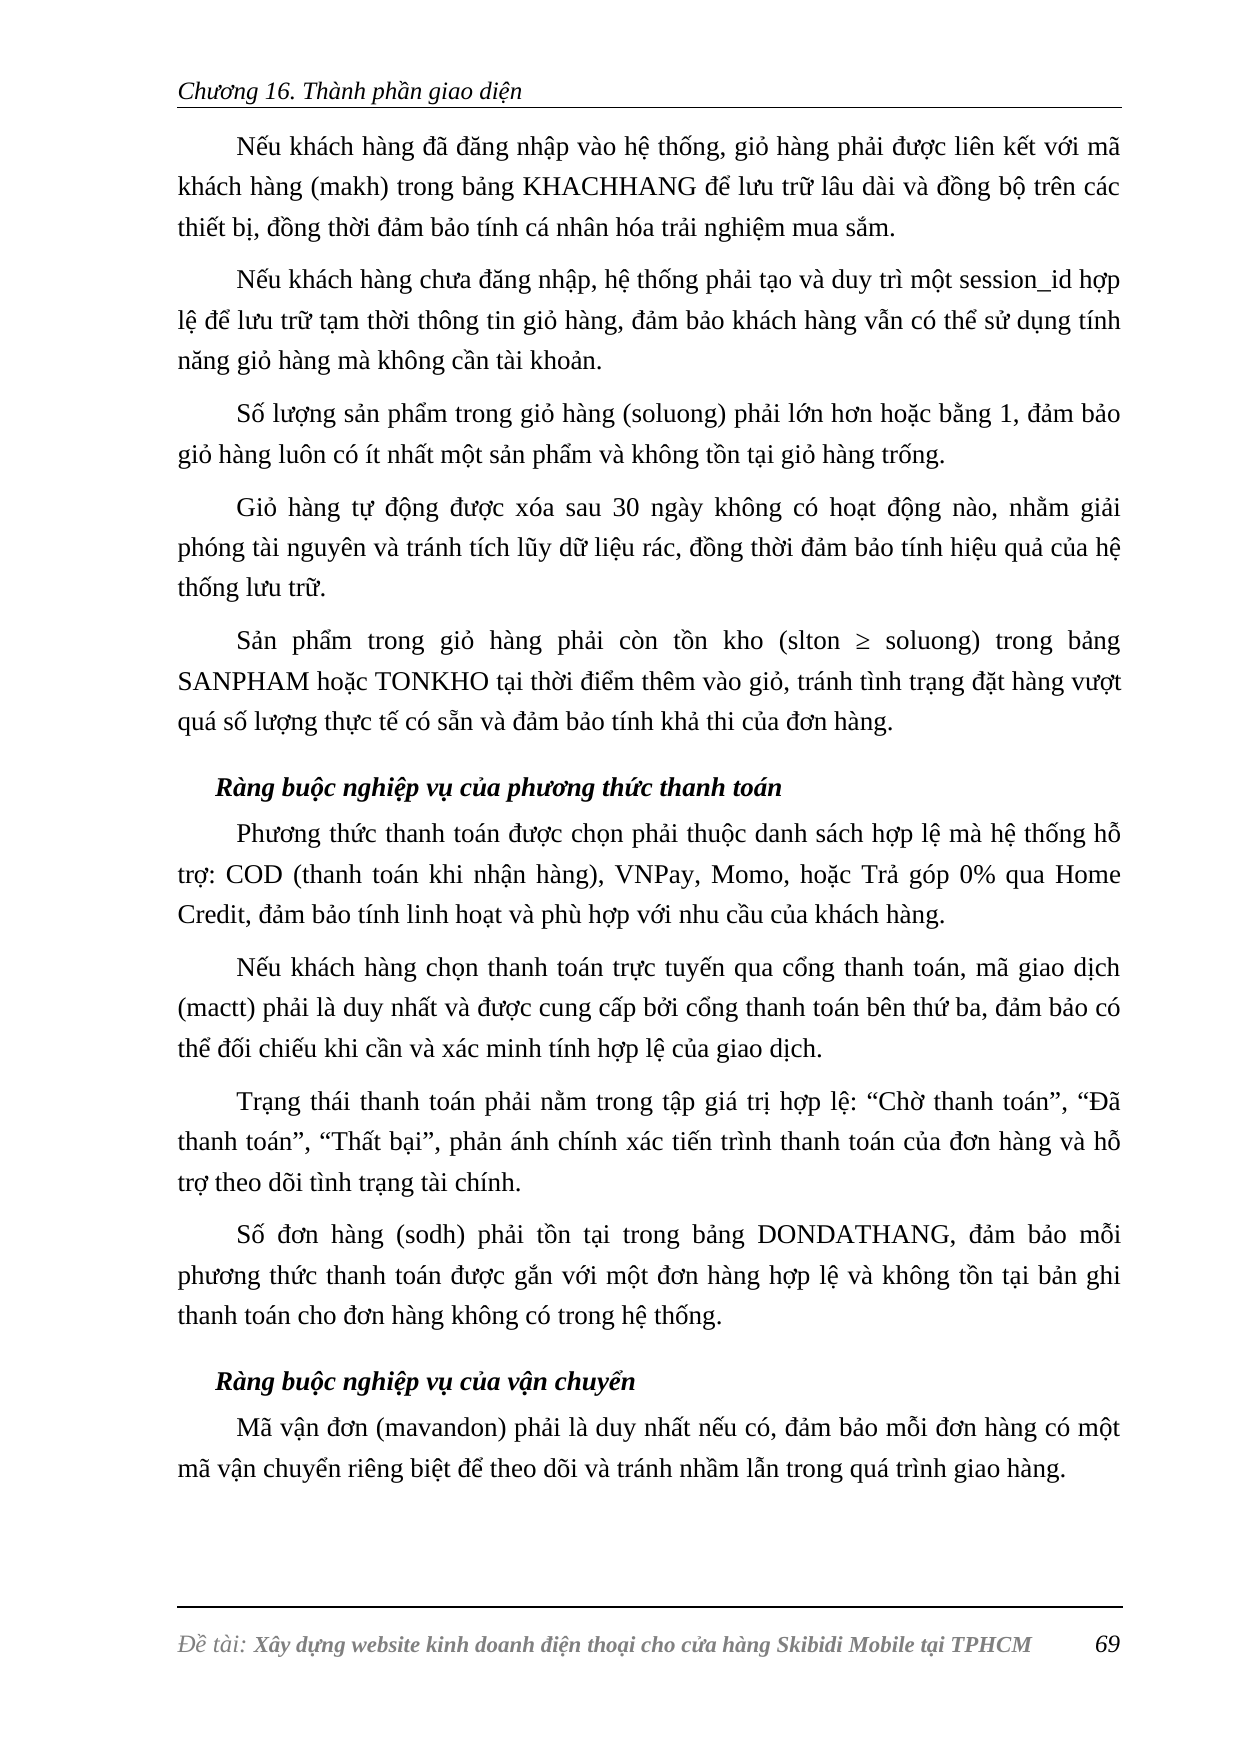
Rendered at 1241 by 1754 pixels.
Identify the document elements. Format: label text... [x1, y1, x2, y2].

text Nếu khách hàng đã đăng nhập vào hệ thống, giỏ hàng phải được liên kết với mã khách hàng (makh) trong bảng KHACHHANG để lưu trữ lâu dài và đồng bộ trên các thiết bị, đồng thời đảm bảo tính cá nhân hóa trải nghiệm mua sắm. [177, 130, 1122, 242]
text Số đơn hàng (sodh) phải tồn tại trong bảng DONDATHANG, đảm bảo mỗi phương thức thanh toán được gắn với một đơn hàng hợp lệ và không tồn tại bản ghi thanh toán cho đơn hàng không có trong hệ thống. [177, 1219, 1122, 1331]
text Mã vận đơn (mavandon) phải là duy nhất nếu có, đảm bảo mỗi đơn hàng có một mã vận chuyển riêng biệt để theo dõi và tránh nhầm lẫn trong quá trình giao hàng. [177, 1412, 1122, 1483]
subtitle Ràng buộc nghiệp vụ của phương thức thanh toán [177, 771, 1122, 802]
text Nếu khách hàng chọn thanh toán trực tuyến qua cổng thanh toán, mã giao dịch (mactt) phải là duy nhất và được cung cấp bởi cổng thanh toán bên thứ ba, đảm bảo có thể đối chiếu khi cần và xác minh tính hợp lệ của giao dịch. [177, 951, 1122, 1063]
text Trạng thái thanh toán phải nằm trong tập giá trị hợp lệ: “Chờ thanh toán”, “Đã thanh toán”, “Thất bại”, phản ánh chính xác tiến trình thanh toán của đơn hàng và hỗ trợ theo dõi tình trạng tài chính. [177, 1085, 1122, 1197]
text Phương thức thanh toán được chọn phải thuộc danh sách hợp lệ mà hệ thống hỗ trợ: COD (thanh toán khi nhận hàng), VNPay, Momo, hoặc Trả góp 0% qua Home Credit, đảm bảo tính linh hoạt và phù hợp với nhu cầu của khách hàng. [177, 817, 1122, 929]
text Sản phẩm trong giỏ hàng phải còn tồn kho (slton ≥ soluong) trong bảng SANPHAM hoặc TONKHO tại thời điểm thêm vào giỏ, tránh tình trạng đặt hàng vượt quá số lượng thực tế có sẵn và đảm bảo tính khả thi của đơn hàng. [177, 624, 1122, 736]
subtitle Ràng buộc nghiệp vụ của vận chuyển [177, 1365, 1122, 1396]
text Số lượng sản phẩm trong giỏ hàng (soluong) phải lớn hơn hoặc bằng 1, đảm bảo giỏ hàng luôn có ít nhất một sản phẩm và không tồn tại giỏ hàng trống. [177, 397, 1122, 469]
text Nếu khách hàng chưa đăng nhập, hệ thống phải tạo và duy trì một session_id hợp lệ để lưu trữ tạm thời thông tin giỏ hàng, đảm bảo khách hàng vẫn có thể sử dụng tính năng giỏ hàng mà không cần tài khoản. [177, 264, 1122, 376]
text Giỏ hàng tự động được xóa sau 30 ngày không có hoạt động nào, nhằm giải phóng tài nguyên và tránh tích lũy dữ liệu rác, đồng thời đảm bảo tính hiệu quả của hệ thống lưu trữ. [177, 491, 1122, 603]
